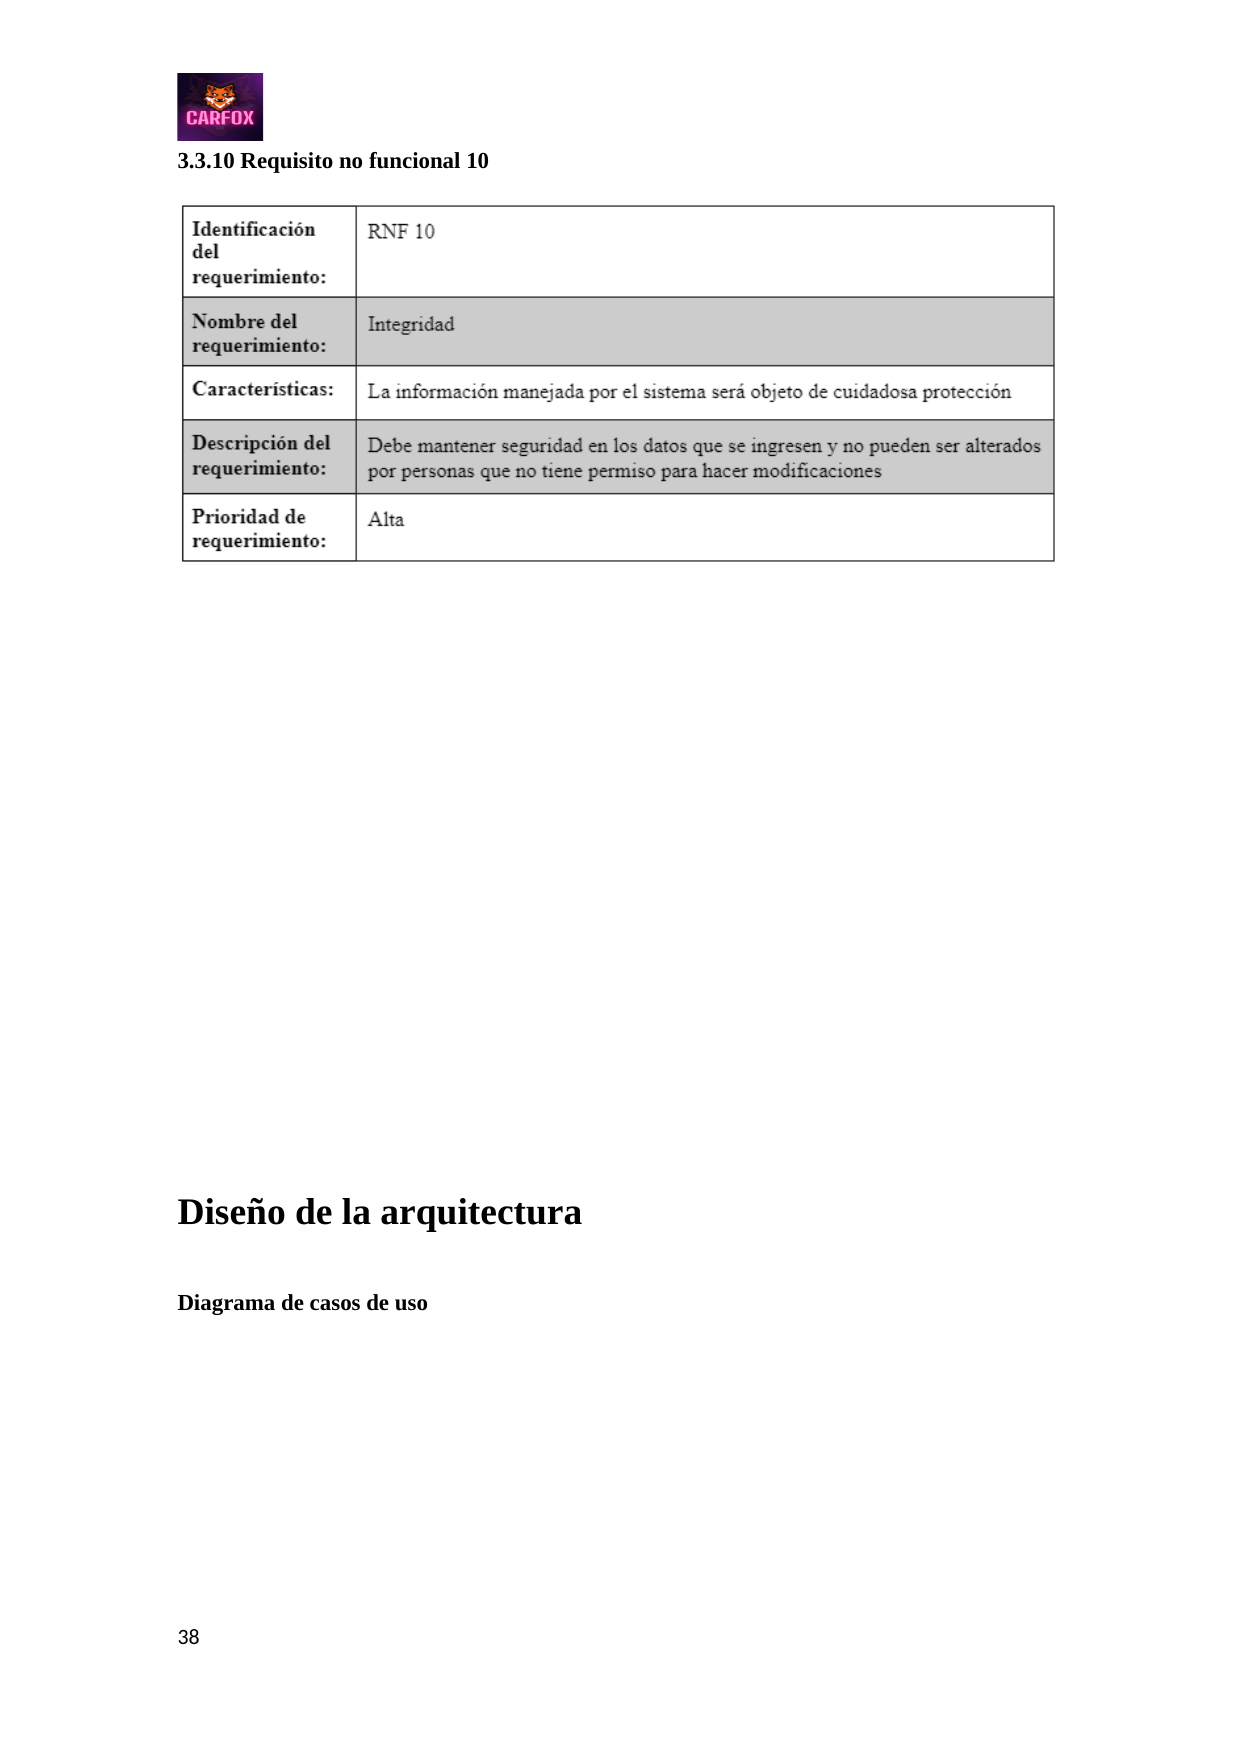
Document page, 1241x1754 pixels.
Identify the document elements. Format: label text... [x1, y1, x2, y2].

text Diagrama de casos de uso [177, 1289, 1063, 1316]
subtitle Diseño de la arquitectura [177, 1189, 1063, 1232]
picture [177, 200, 1063, 571]
picture [177, 73, 264, 141]
text 3.3.10 Requisito no funcional 10 [177, 148, 1063, 174]
